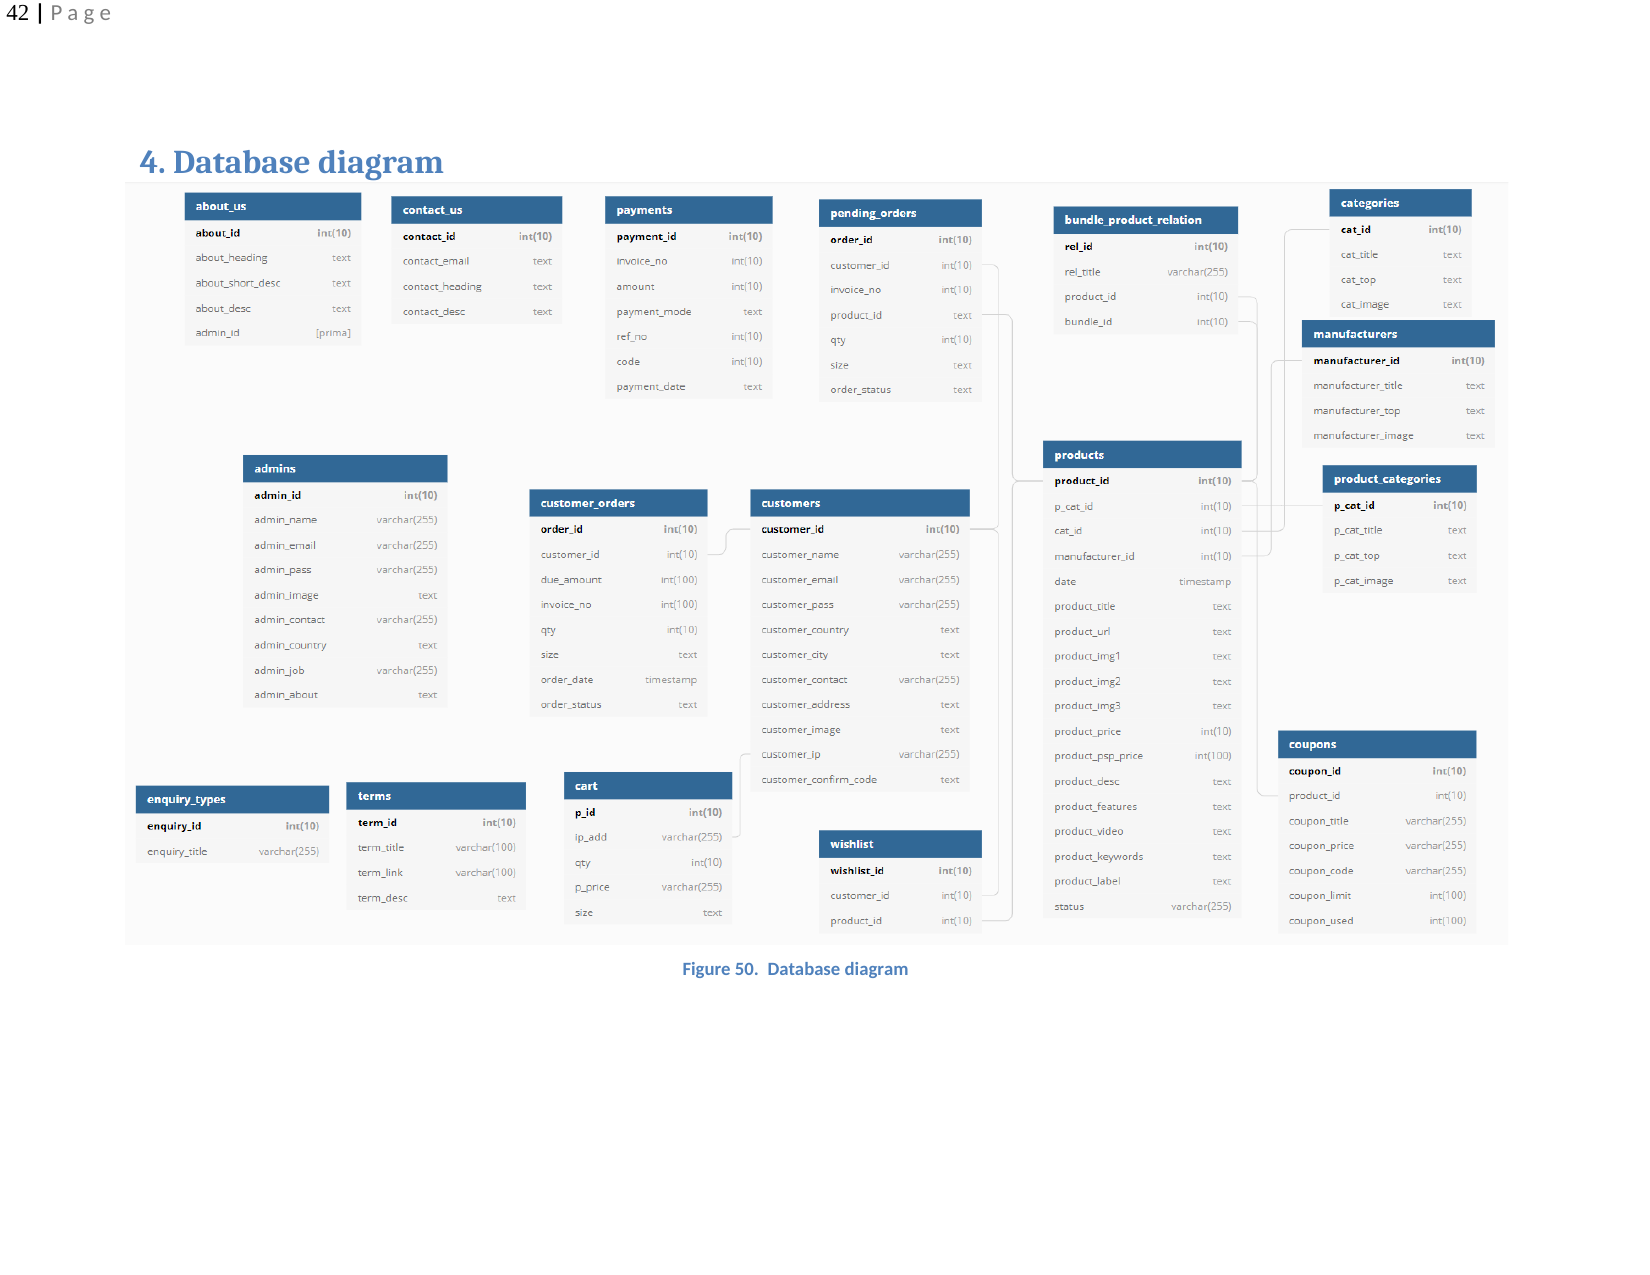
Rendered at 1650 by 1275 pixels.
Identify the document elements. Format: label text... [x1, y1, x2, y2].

picture [125, 182, 1509, 945]
list Database diagram [125, 957, 1508, 980]
subtitle 4. Database diagram [139, 144, 1508, 182]
